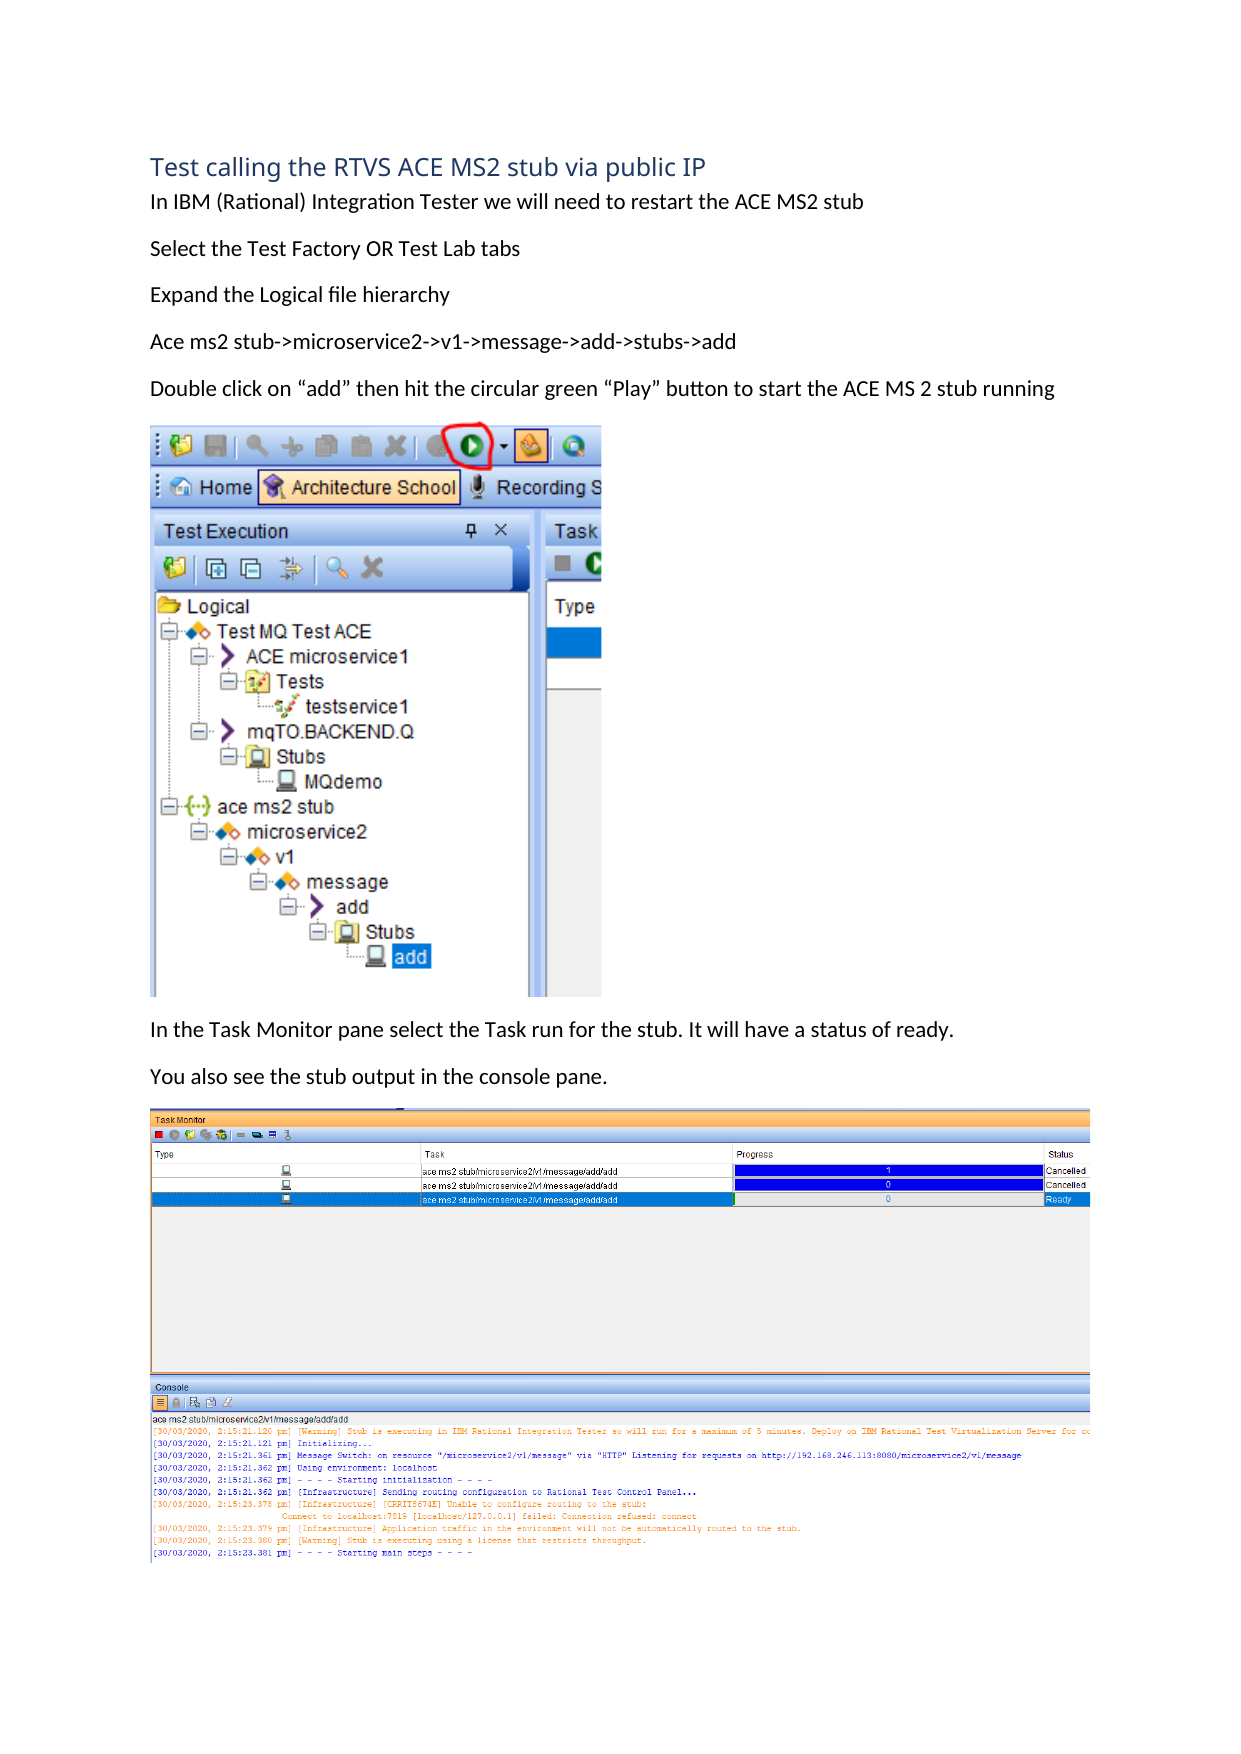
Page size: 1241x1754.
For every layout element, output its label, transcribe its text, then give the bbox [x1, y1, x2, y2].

text Expand the Logical file hierarchy [150, 281, 1090, 308]
text In IBM (Rational) Integration Tester we will need to restart the ACE MS2 stub [150, 187, 1090, 215]
picture [150, 421, 602, 997]
text Select the Test Factory OR Test Lab tabs [150, 234, 1090, 262]
text Double click on “add” then hit the circular green “Play” button to start the ACE MS 2 stub running [150, 374, 1090, 402]
text In the Task Monitor pane select the Task run for the stub. It will have a status of ready. [150, 1015, 1090, 1043]
text Ace ms2 stub->microservice2->v1->message->add->stubs->add [150, 327, 1090, 355]
picture [150, 1108, 1091, 1563]
subtitle Test calling the RTVS ACE MS2 stub via public IP [150, 150, 1090, 184]
text You also see the stub output in the console pane. [150, 1062, 1090, 1090]
